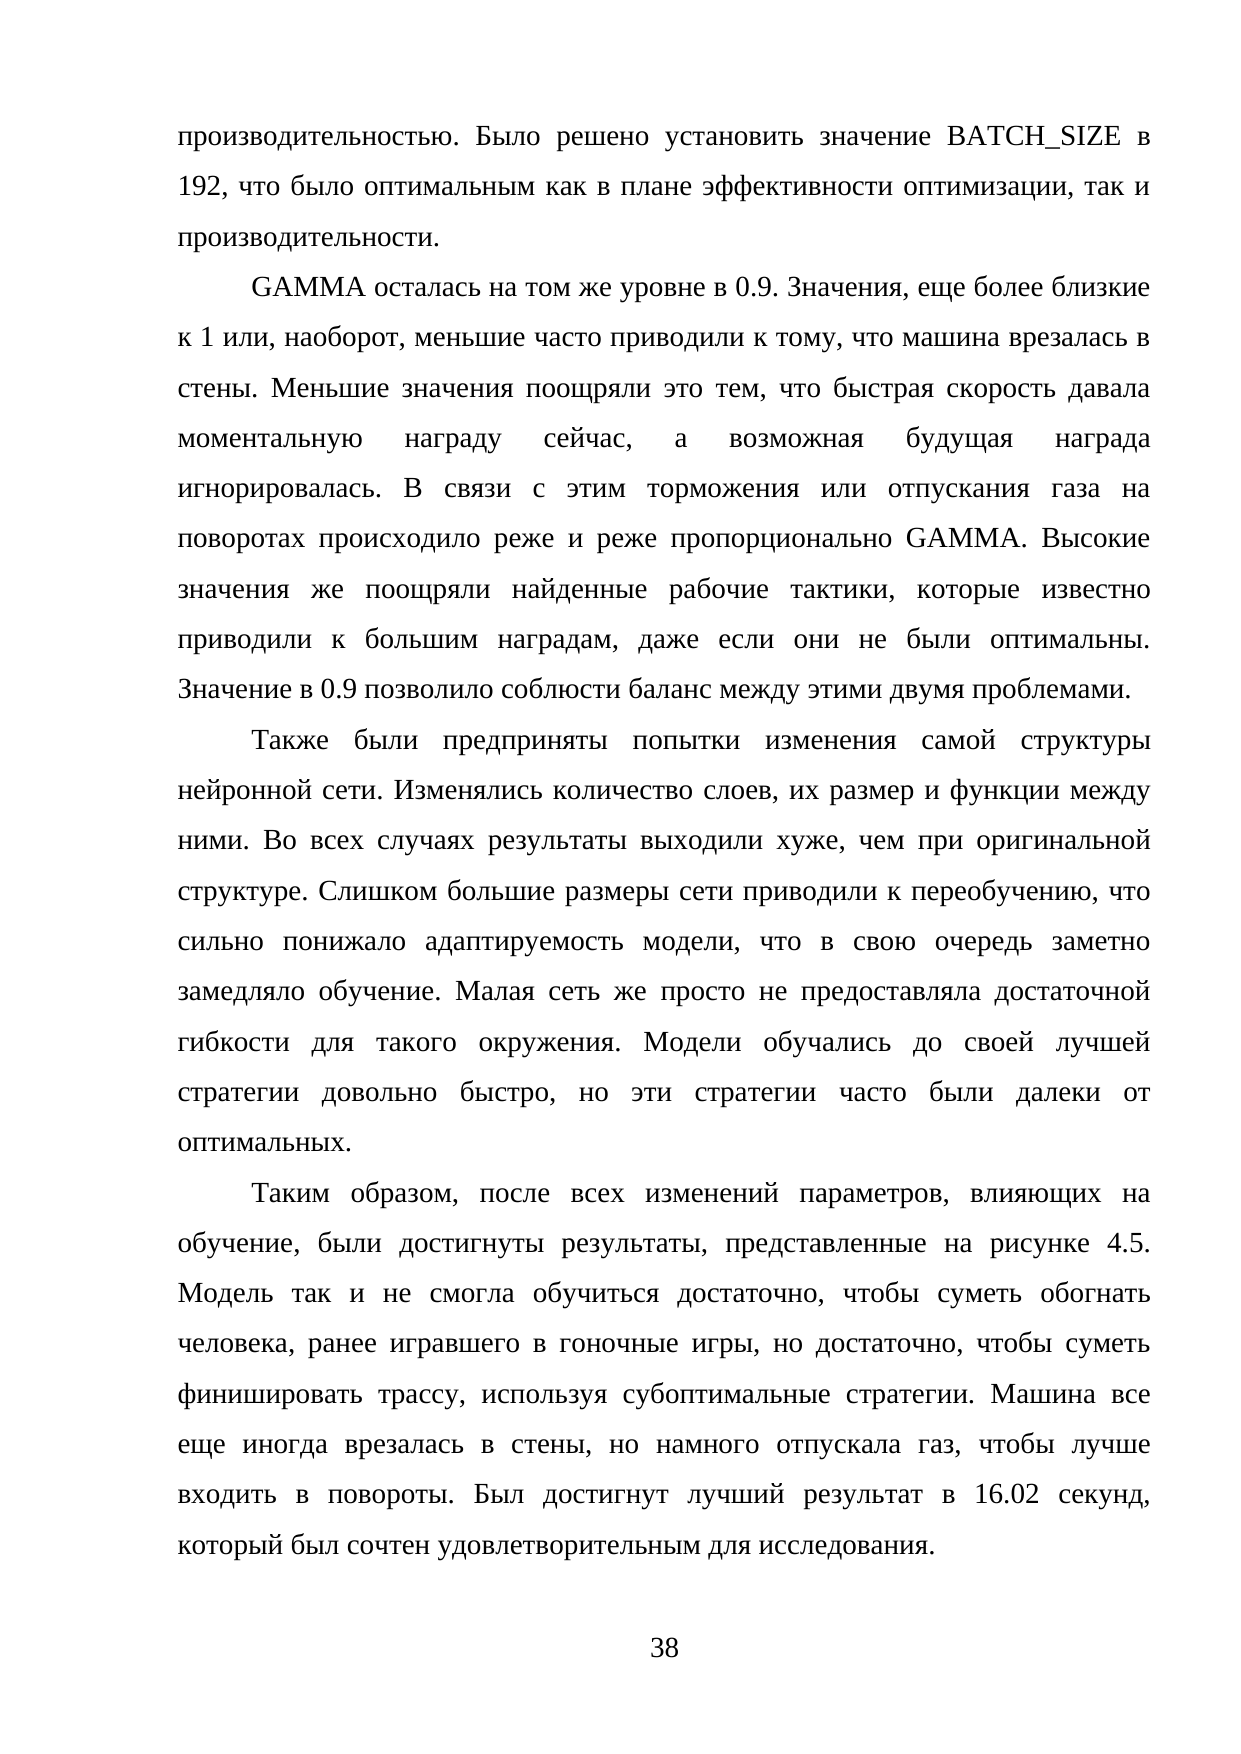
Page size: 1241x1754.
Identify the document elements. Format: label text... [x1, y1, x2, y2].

list GAMMA осталась на том же уровне в 0.9. Значения, еще более близкие к 1 или, наоборот, меньшие часто приводили к тому, что машина врезалась в стены. Меньшие значения поощряли это тем, что быстрая скорость давала моментальную награду сейчас, а возможная будущая награда игнорировалась. В связи с этим торможения или отпускания газа на поворотах происходило реже и реже пропорционально GAMMA. Высокие значения же поощряли найденные рабочие тактики, которые известно приводили к большим наградам, даже если они не были оптимальны. Значение в 0.9 позволило соблюсти баланс между этими двумя проблемами. [177, 269, 1152, 705]
list Таким образом, после всех изменений параметров, влияющих на обучение, были достигнуты результаты, представленные на рисунке 4.5. Модель так и не смогла обучиться достаточно, чтобы суметь обогнать человека, ранее игравшего в гоночные игры, но достаточно, чтобы суметь финишировать трассу, используя субоптимальные стратегии. Машина все еще иногда врезалась в стены, но намного отпускала газ, чтобы лучше входить в повороты. Был достигнут лучший результат в 16.02 секунд, который был сочтен удовлетворительным для исследования. [177, 1175, 1152, 1560]
list Также были предприняты попытки изменения самой структуры нейронной сети. Изменялись количество слоев, их размер и функции между ними. Во всех случаях результаты выходили хуже, чем при оригинальной структуре. Слишком большие размеры сети приводили к переобучению, что сильно понижало адаптируемость модели, что в свою очередь заметно замедляло обучение. Малая сеть же просто не предоставляла достаточной гибкости для такого окружения. Модели обучались до своей лучшей стратегии довольно быстро, но эти стратегии часто были далеки от оптимальных. [177, 722, 1152, 1158]
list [177, 118, 1152, 252]
